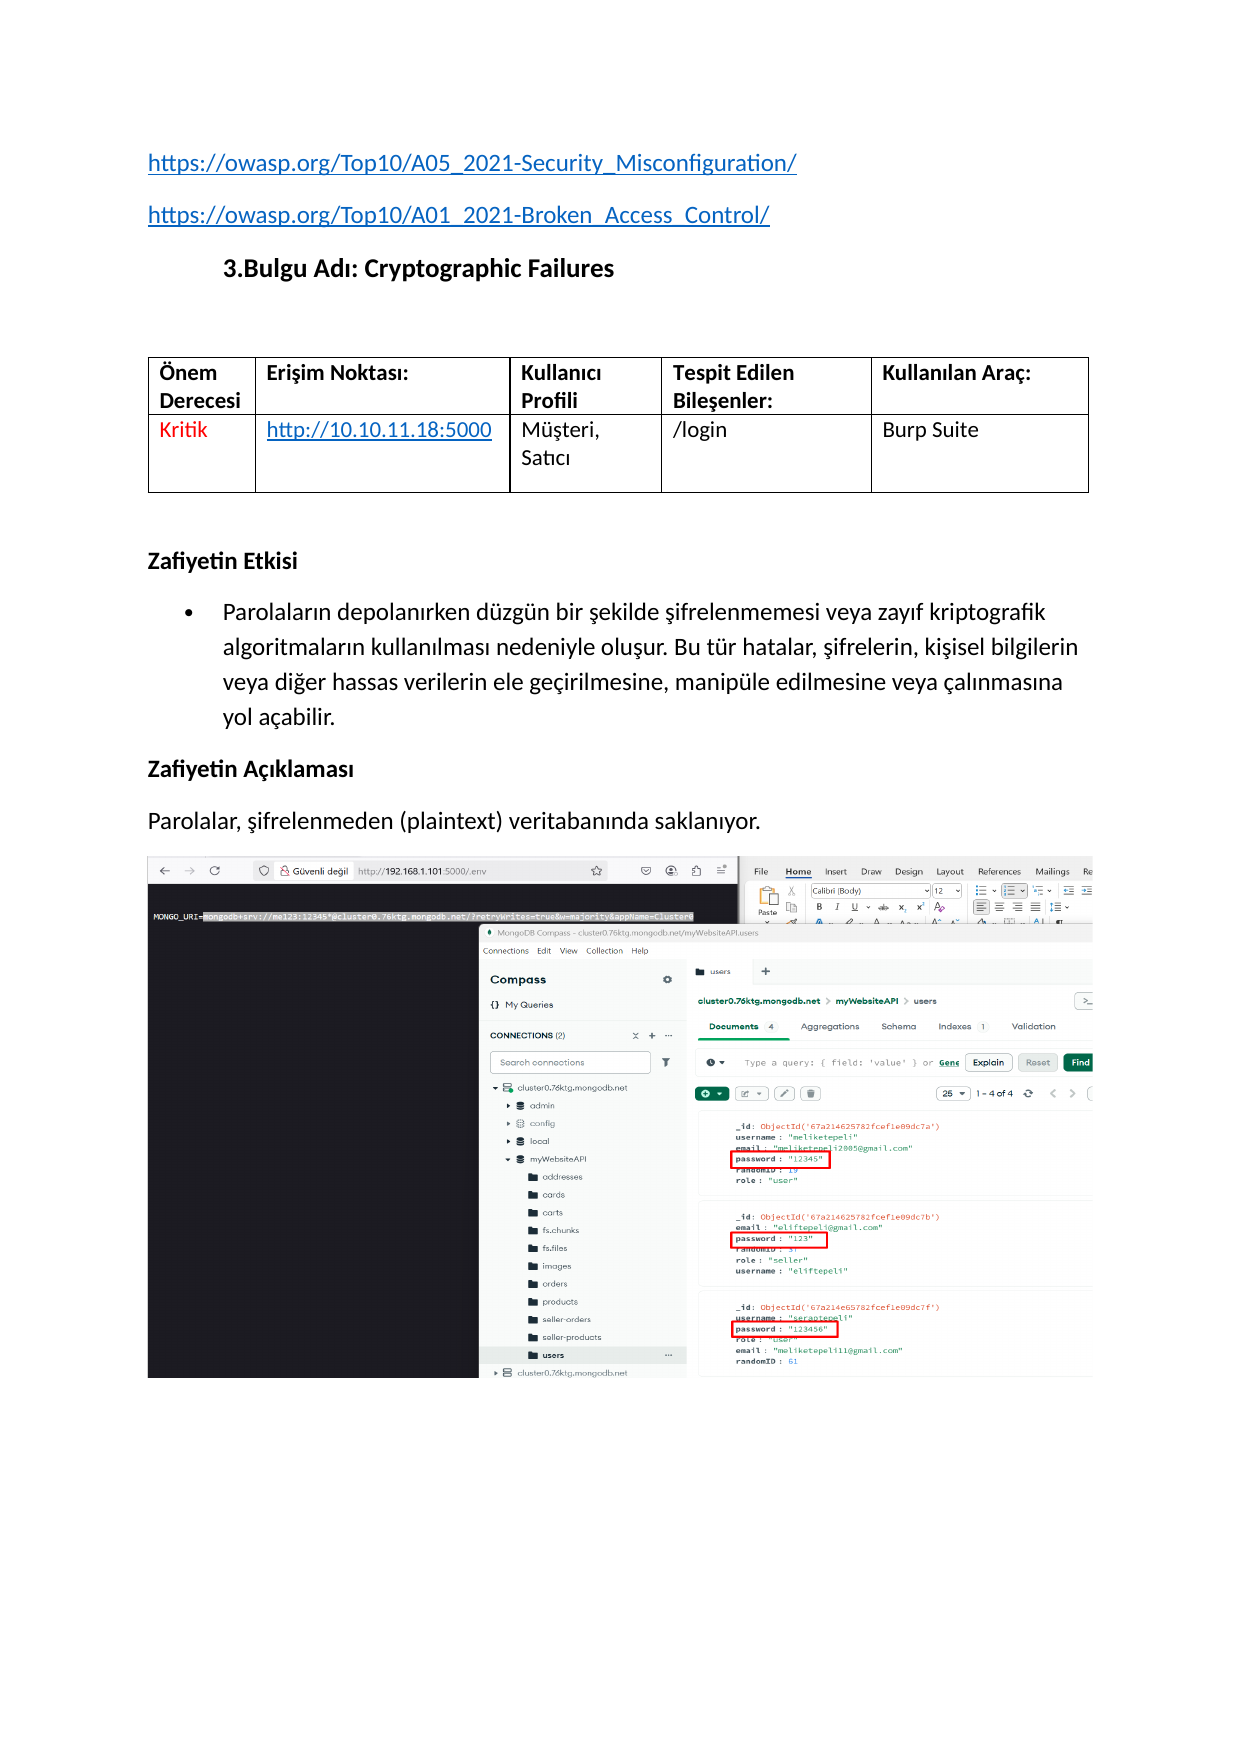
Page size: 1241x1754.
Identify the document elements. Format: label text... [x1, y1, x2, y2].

table_header Önem Derecesi [149, 358, 255, 414]
table_cell Müşteri, Satıcı [511, 415, 661, 492]
table_cell /login [662, 415, 871, 492]
list 3.Bulgu Adı: Cryptographic Failures [223, 251, 1093, 284]
table_header Kullanılan Araç: [872, 358, 1088, 414]
table_header Kullanıcı Profili [511, 358, 661, 414]
text https://owasp.org/Top10/A01_2021-Broken_Access_Control/ [148, 199, 1093, 230]
list Parolaların depolanırken düzgün bir şekilde şifrelenmemesi veya zayıf kriptografik algoritmaların kullanılması nedeniyle oluşur. Bu tür hatalar, şifrelerin, kişisel bilgilerin veya diğer hassas verilerin ele geçirilmesine, manipüle edilmesine veya çalınmasına yol açabilir. [185, 596, 1093, 732]
picture [147, 856, 1093, 1378]
table_cell Kritik [149, 415, 255, 492]
text Parolalar, şifrelenmeden (plaintext) veritabanında saklanıyor. [148, 805, 1093, 835]
table_header Tespit Edilen Bileşenler: [662, 358, 871, 414]
table_cell http://10.10.11.18:5000 [256, 415, 509, 492]
text Zafiyetin Açıklaması [148, 753, 1093, 784]
table_cell Burp Suite [872, 415, 1088, 492]
text https://owasp.org/Top10/A05_2021-Security_Misconfiguration/ [148, 148, 1093, 178]
text Zafiyetin Etkisi [148, 545, 1093, 575]
table_header Erişim Noktası: [256, 358, 509, 414]
